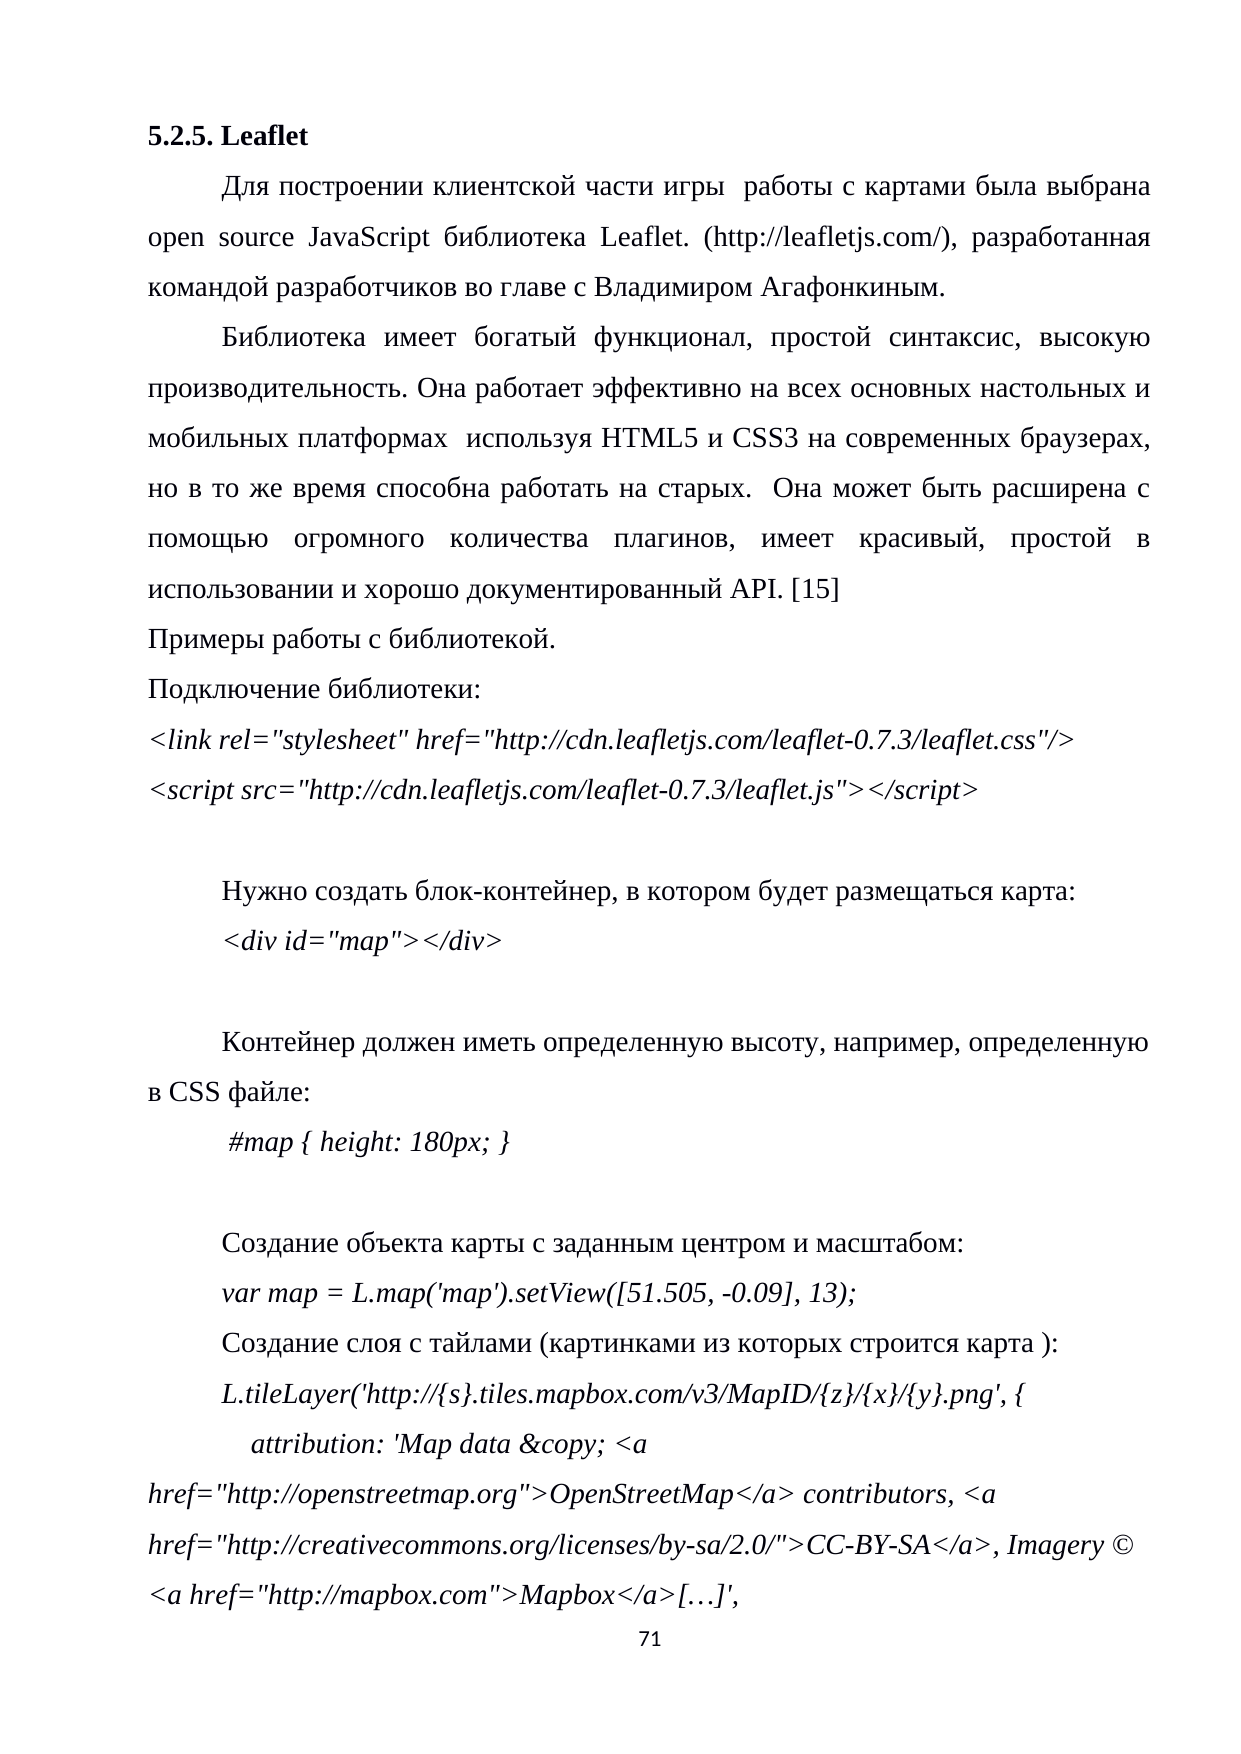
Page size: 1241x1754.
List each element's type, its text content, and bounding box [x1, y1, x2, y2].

text Создание слоя с тайлами (картинками из которых строится карта ): [148, 1326, 1152, 1359]
text Подключение библиотеки: [148, 672, 1152, 705]
text Библиотека имеет богатый функционал, простой синтаксис, высокую производительность. Она работает эффективно на всех основных настольных и мобильных платформах используя HTML5 и CSS3 на современных браузерах, но в то же время способна работать на старых. Она может быть расширена с помощью огромного количества плагинов, имеет красивый, простой в использовании и хорошо документированный API. [15] [148, 319, 1152, 604]
text attribution: 'Map data &copy; <a href="http://openstreetmap.org">OpenStreetMap</a> contributors, <a href="http://creativecommons.org/licenses/by-sa/2.0/">CC-BY-SA</a>, Imagery © <a href="http://mapbox.com">Mapbox</a>[…]', [148, 1426, 1152, 1611]
text Создание объекта карты с заданным центром и масштабом: [148, 1225, 1152, 1258]
text Контейнер должен иметь определенную высоту, например, определенную в CSS файле: [148, 1024, 1152, 1108]
text L.tileLayer('http://{s}.tiles.mapbox.com/v3/MapID/{z}/{x}/{y}.png', { [148, 1376, 1152, 1409]
text <script src="http://cdn.leafletjs.com/leaflet-0.7.3/leaflet.js"></script> [148, 772, 1152, 806]
text #map { height: 180px; } [148, 1124, 1152, 1158]
text Для построении клиентской части игры работы с картами была выбрана open source JavaScript библиотека Leaflet. (http://leafletjs.com/), разработанная командой разработчиков во главе с Владимиром Агафонкиным. [148, 168, 1152, 303]
text Примеры работы с библиотекой. [148, 621, 1152, 655]
text <link rel="stylesheet" href="http://cdn.leafletjs.com/leaflet-0.7.3/leaflet.css"/> [148, 722, 1152, 755]
text Нужно создать блок-контейнер, в котором будет размещаться карта: [148, 873, 1152, 906]
text var map = L.map('map').setView([51.505, -0.09], 13); [148, 1275, 1152, 1309]
text 5.2.5. Leaflet [148, 118, 1152, 152]
text <div id="map"></div> [148, 923, 1152, 957]
